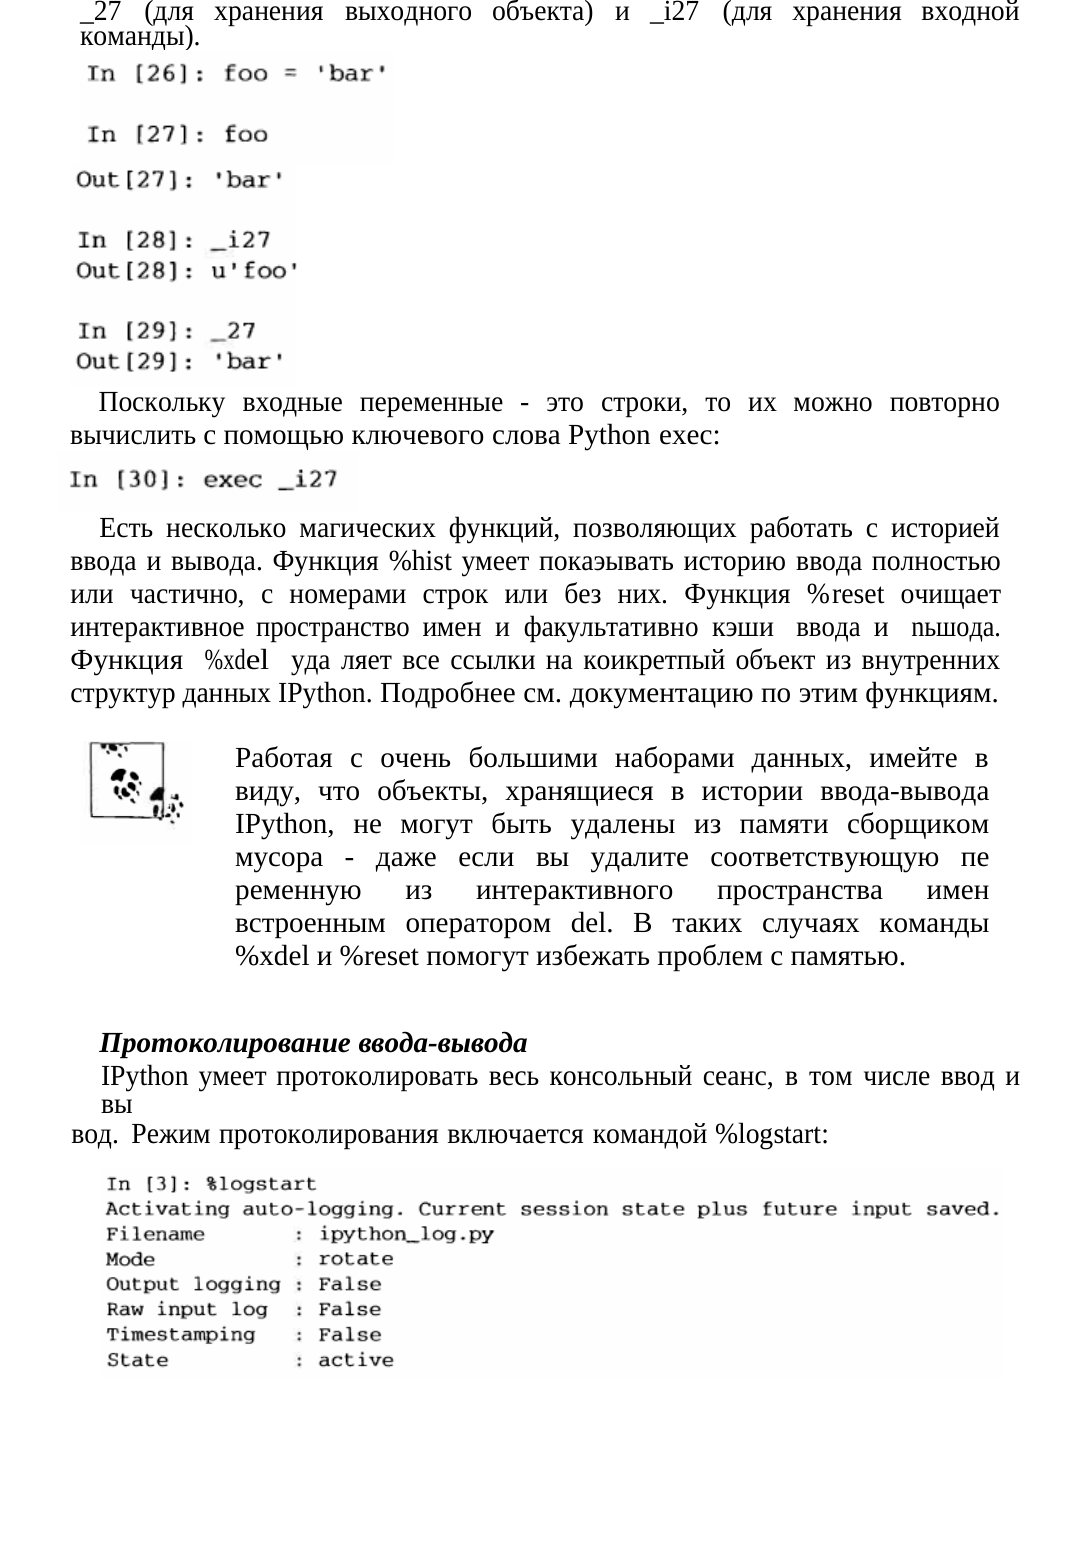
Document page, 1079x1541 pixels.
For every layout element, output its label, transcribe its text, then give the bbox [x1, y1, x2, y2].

text Поскольку входные переменные - это строки, то их можно повторно вычислить с помощью ключевого слова Python ехес: [70, 385, 1001, 451]
picture [81, 741, 193, 844]
text _27 (для хранения выходного объекта) и _i27 (для хранения входной команды). [80, 0, 1020, 51]
text IPython умеет протоколировать весь консольный сеанс, в том числе ввод и вы­ [101, 1063, 1020, 1119]
picture [101, 1169, 1003, 1378]
picture [70, 50, 394, 386]
text Есть несколько магических функций, позволяющих работать с историей ввода и вывода. Функция %hist умеет покаэывать историю ввода полностью или частично, с номерами строк или без них. Функция %reset очищает интерактивное пространство имен и факультативно кэши ввода и nьшода. Функция %xdel уда­ ляет все ссылки на коикретпый объект из внутренних структур данных IPython. Подробнее см. документацию по этим функциям. [70, 511, 1001, 708]
table_header Работая с очень большими наборами данных, имейте в виду, что объекты, хранящиеся в истории ввода-вывода IPython, не могут быть удалены из памяти сборщиком мусора - даже если вы удалите соответствующую пе­ ременную из интерактивного пространства имен встроенным оператором del. В таких случаях команды %xdel и %reset помогут избежать проблем с памятью. [224, 741, 1020, 971]
text вод. Режим протоколирования включается командой %logstart: [71, 1119, 1020, 1149]
picture [58, 451, 359, 511]
text Протоколирование ввода-вывода [99, 1009, 1020, 1063]
table_header [70, 741, 224, 971]
